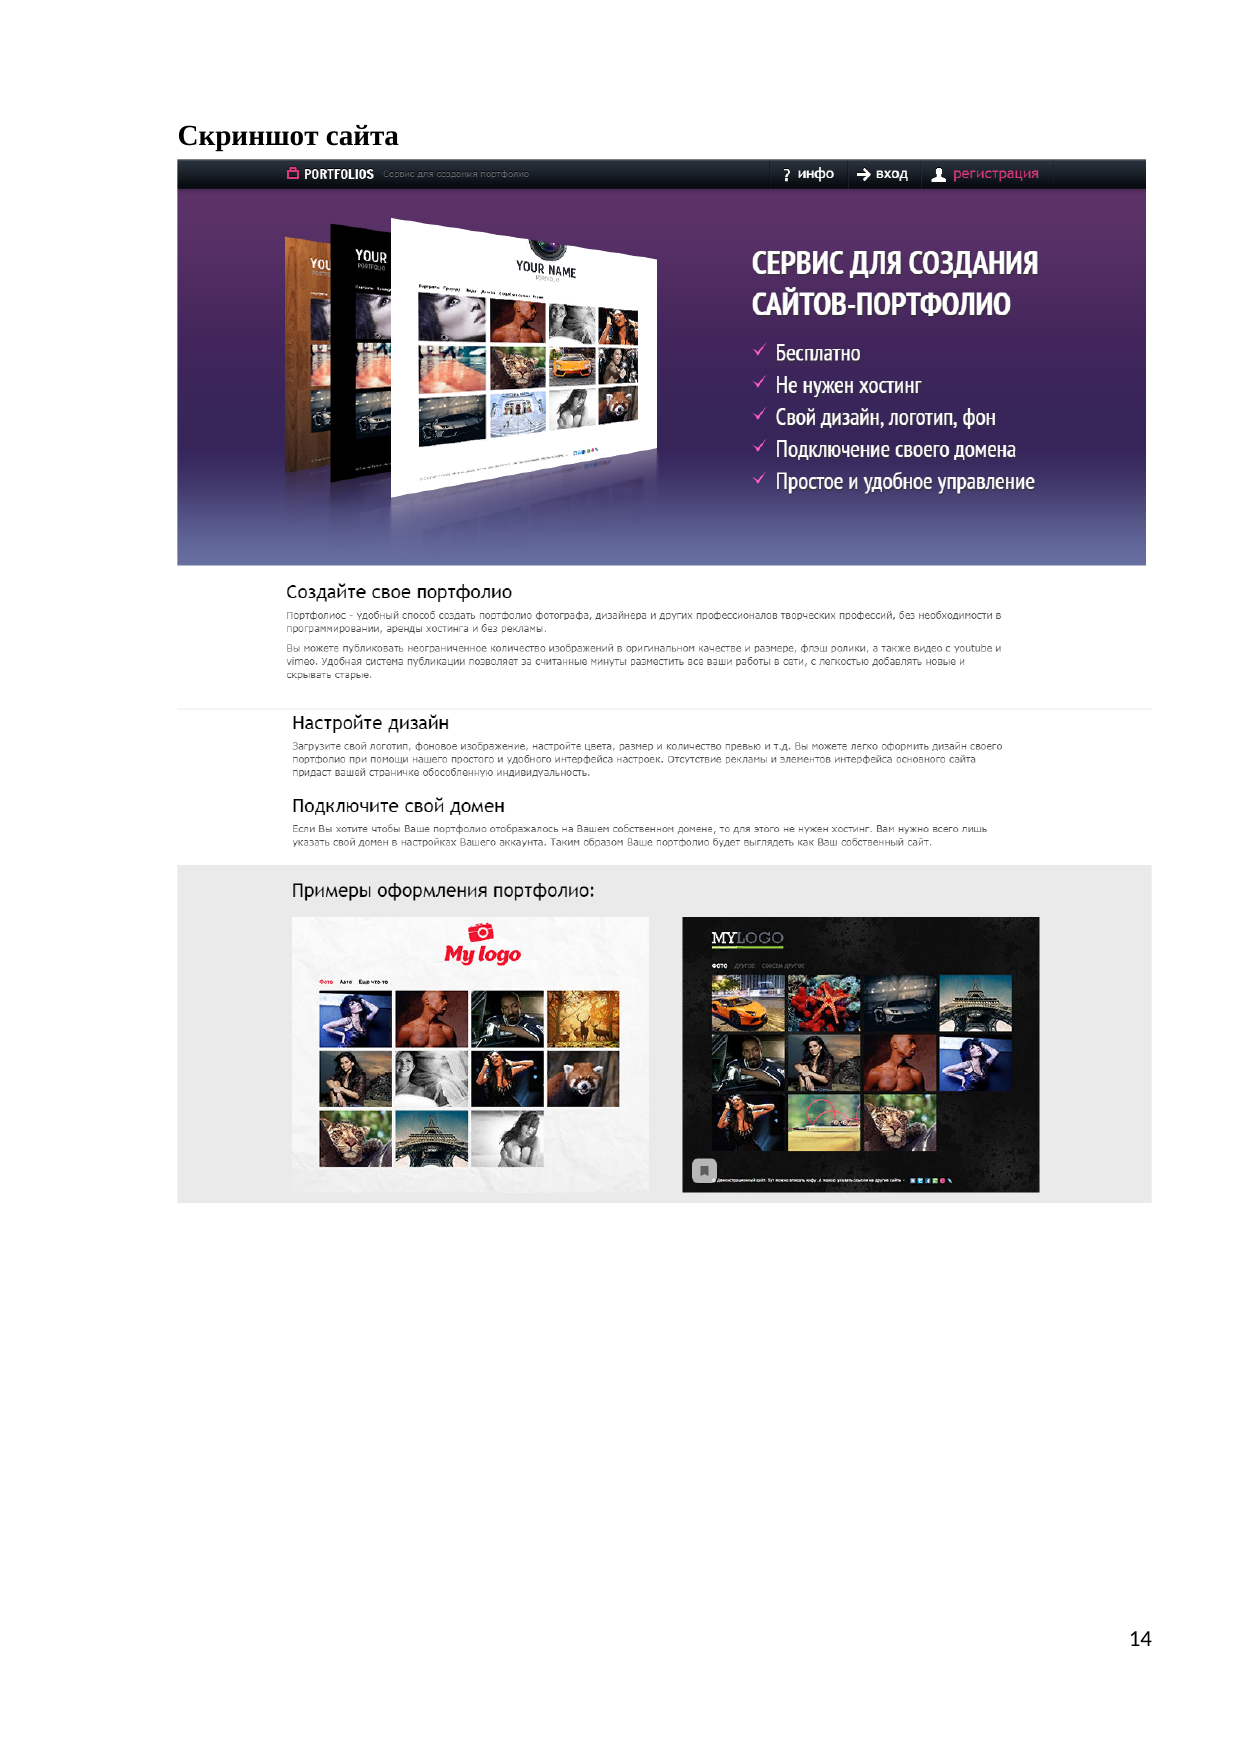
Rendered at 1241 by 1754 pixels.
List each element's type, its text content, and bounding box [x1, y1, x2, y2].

picture [177, 708, 1152, 1203]
subtitle Скриншот сайта [177, 118, 1152, 152]
picture [177, 156, 1146, 684]
